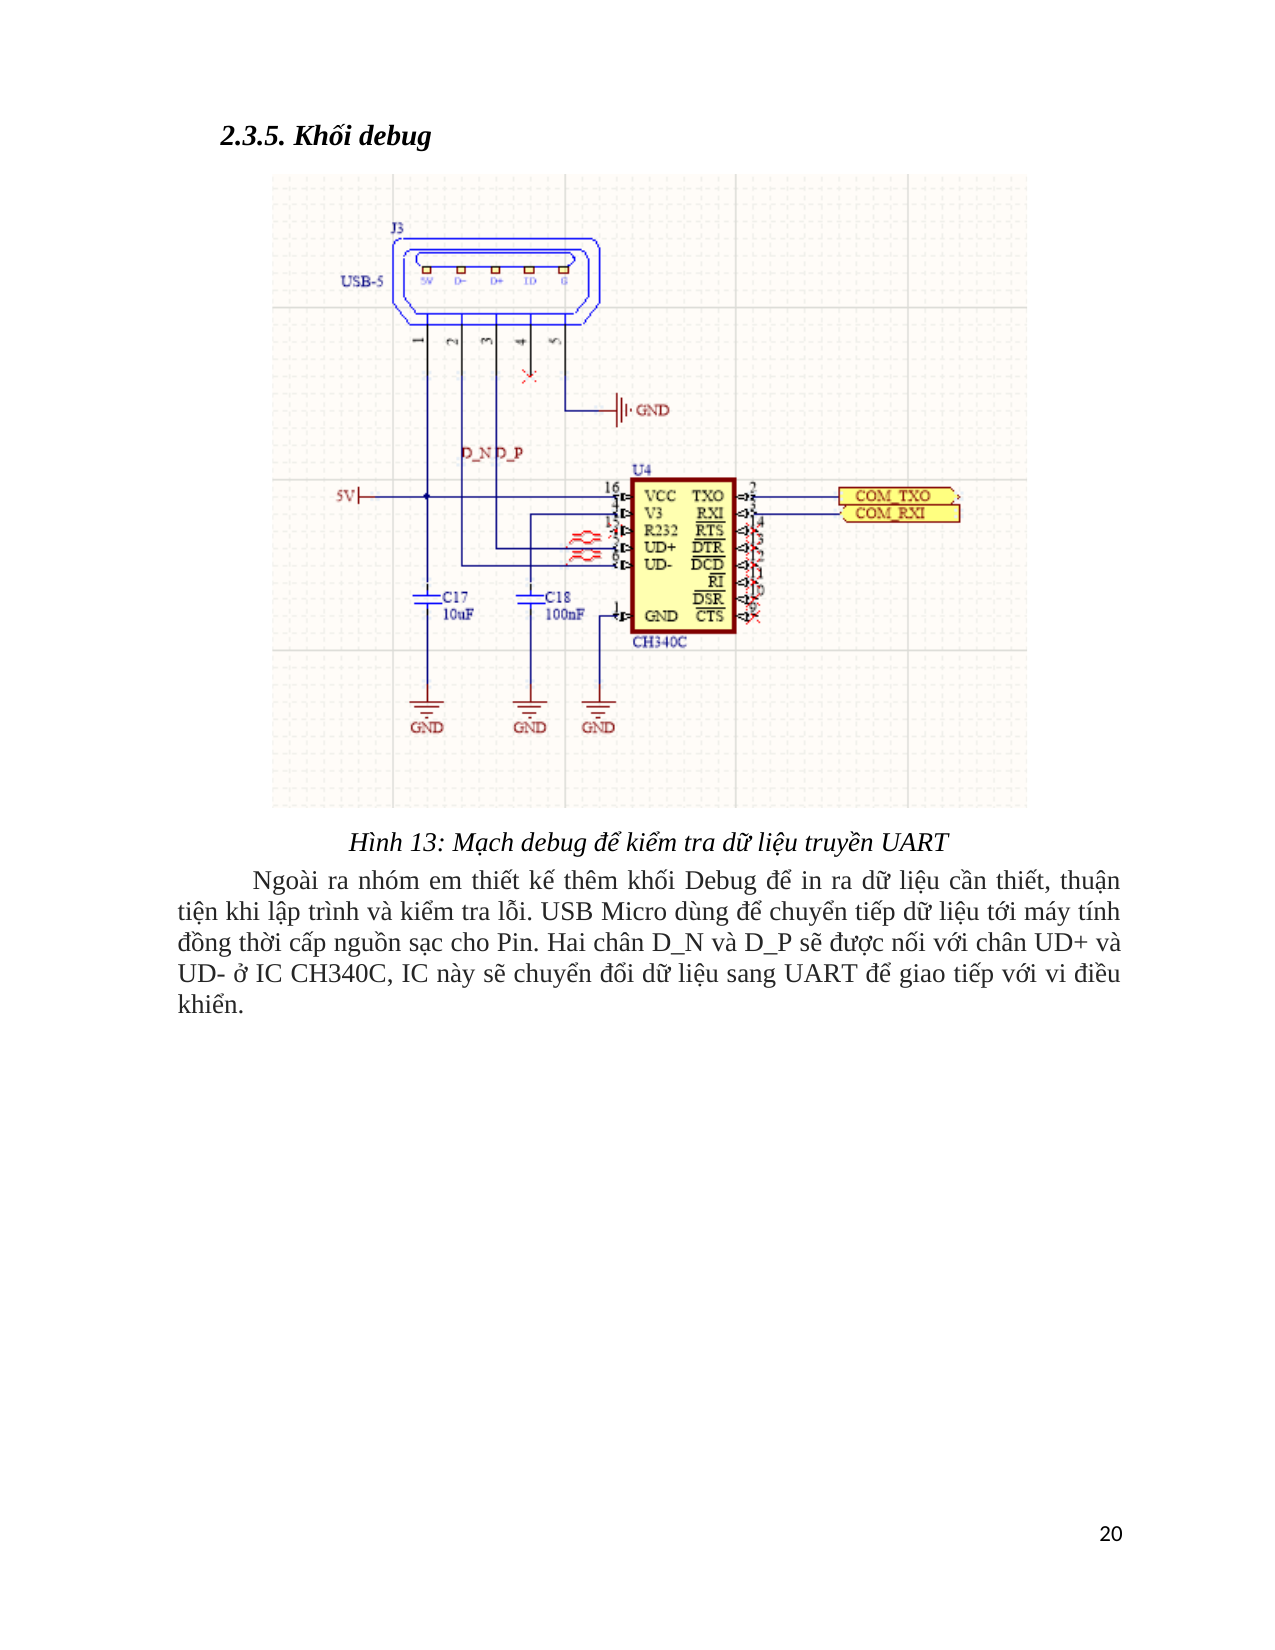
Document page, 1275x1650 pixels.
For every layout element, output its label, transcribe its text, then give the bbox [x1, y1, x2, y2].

text Ngoài ra nhóm em thiết kế thêm khối Debug để in ra dữ liệu cần thiết, thuận tiện khi lập trình và kiểm tra lỗi. USB Micro dùng để chuyển tiếp dữ liệu tới máy tính đồng thời cấp nguồn sạc cho Pin. Hai chân D_N và D_P sẽ được nối với chân UD+ và UD- ở IC CH340C, IC này sẽ chuyển đổi dữ liệu sang UART để giao tiếp với vi điều khiển. [177, 864, 1122, 1019]
subtitle Khối debug [220, 118, 1122, 152]
picture [272, 174, 1028, 808]
